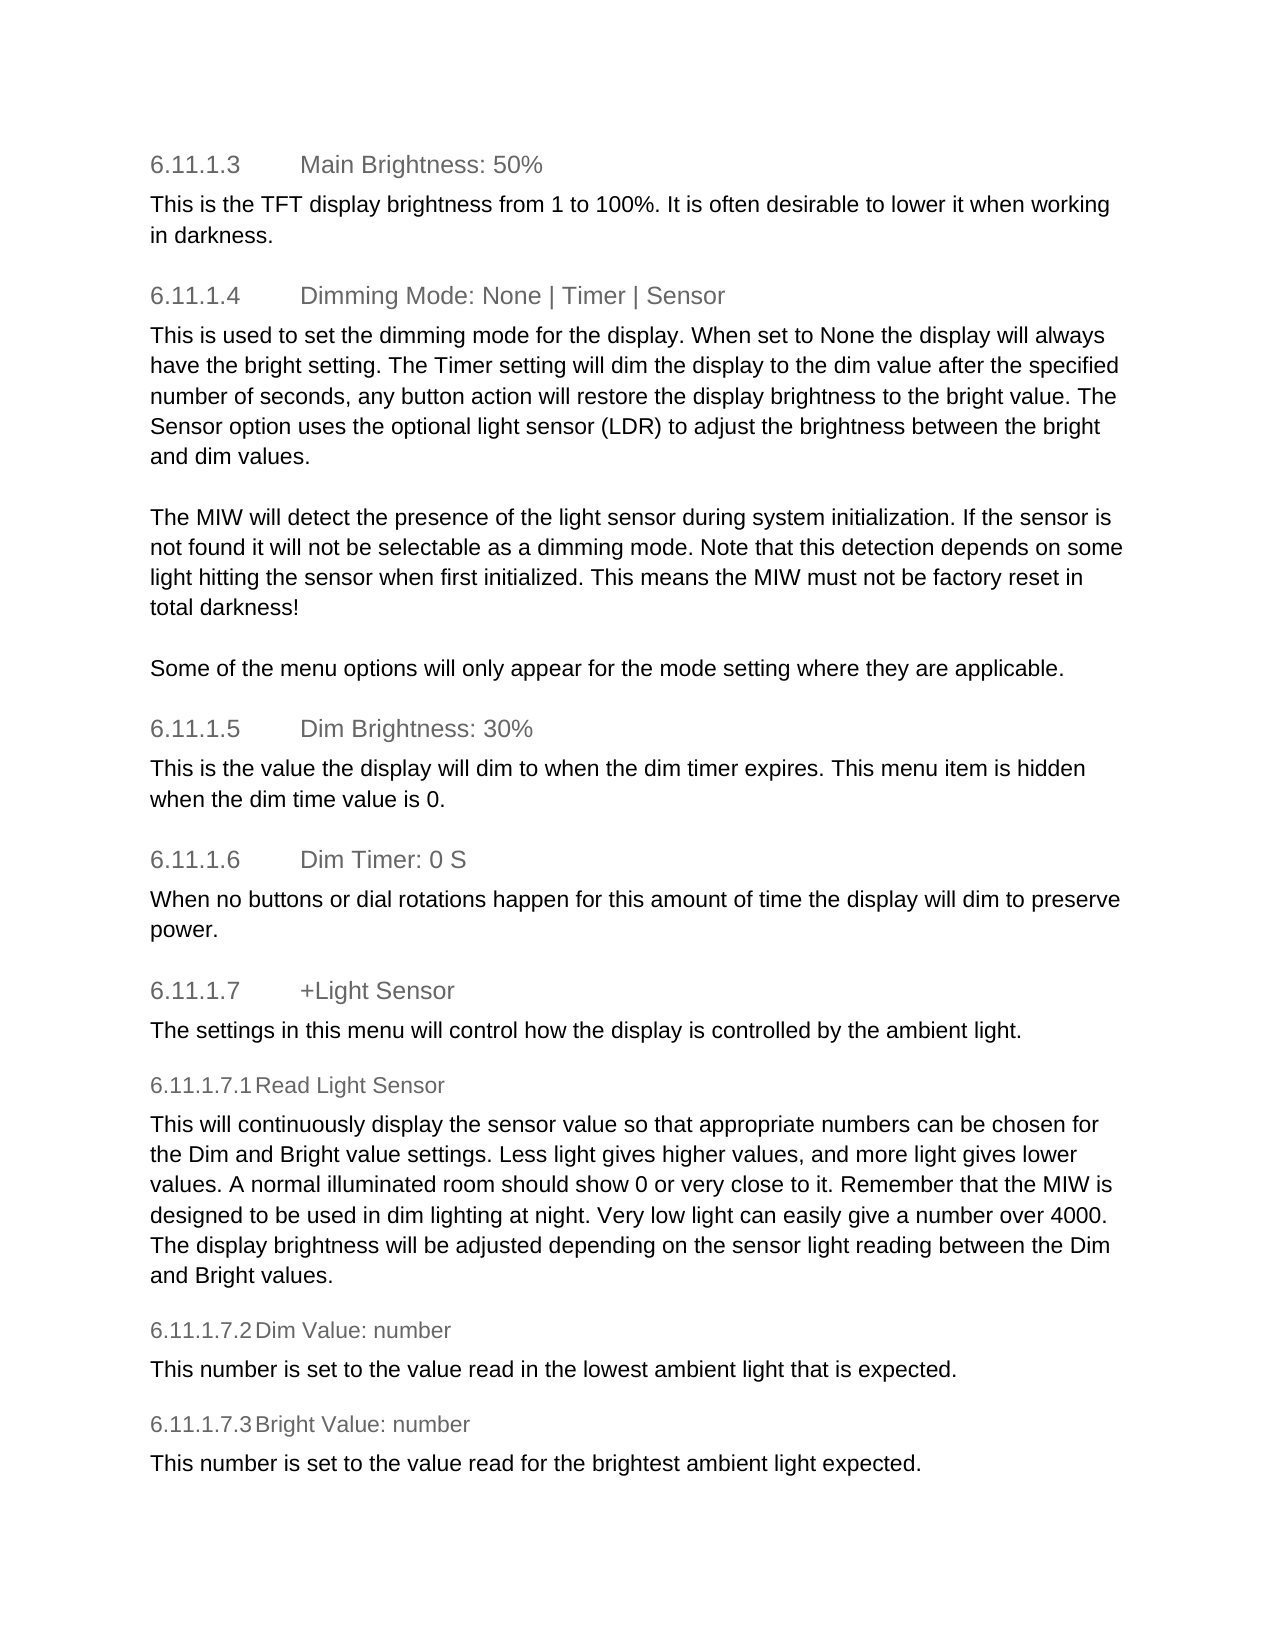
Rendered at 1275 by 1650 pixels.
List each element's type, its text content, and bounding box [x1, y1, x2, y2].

text The settings in this menu will control how the display is controlled by the ambient light. [150, 1017, 1125, 1043]
text This number is set to the value read in the lowest ambient light that is expected. [150, 1356, 1125, 1382]
subtitle Dimming Mode: None | Timer | Sensor [150, 281, 1125, 310]
text This number is set to the value read for the brightest ambient light expected. [150, 1449, 1125, 1476]
subtitle Main Brightness: 50% [150, 150, 1125, 179]
text This is the value the display will dim to when the dim timer expires. This menu item is hidden when the dim time value is 0. [150, 755, 1125, 812]
text When no buttons or dial rotations happen for this amount of time the display will dim to preserve power. [150, 886, 1125, 943]
text The MIW will detect the presence of the light sensor during system initialization. If the sensor is not found it will not be selectable as a dimming mode. Note that this detection depends on some light hitting the sensor when first initialized. This means the MIW must not be factory reset in total darkness! [150, 503, 1125, 621]
text This will continuously display the sensor value so that appropriate numbers can be chosen for the Dim and Bright value settings. Less light gives higher values, and more light gives lower values. A normal illuminated room should show 0 or very close to it. Remember that the MIW is designed to be used in dim lighting at night. Very low light can easily give a number over 4000. The display brightness will be adjusted depending on the sensor light reading between the Dim and Bright values. [150, 1111, 1125, 1288]
subtitle Dim Value: number [150, 1317, 1125, 1343]
subtitle Read Light Sensor [150, 1072, 1125, 1099]
text This is the TFT display brightness from 1 to 100%. It is often desirable to lower it when working in darkness. [150, 191, 1125, 248]
text Some of the menu options will only appear for the mode setting where they are applicable. [150, 654, 1125, 681]
subtitle Dim Timer: 0 S [150, 845, 1125, 874]
subtitle +Light Sensor [150, 976, 1125, 1004]
subtitle Bright Value: number [150, 1411, 1125, 1437]
subtitle Dim Brightness: 30% [150, 714, 1125, 743]
text This is used to set the dimming mode for the display. When set to None the display will always have the bright setting. The Timer setting will dim the display to the dim value after the specified number of seconds, any button action will restore the display brightness to the bright value. The Sensor option uses the optional light sensor (LDR) to adjust the brightness between the bright and dim values. [150, 322, 1125, 469]
